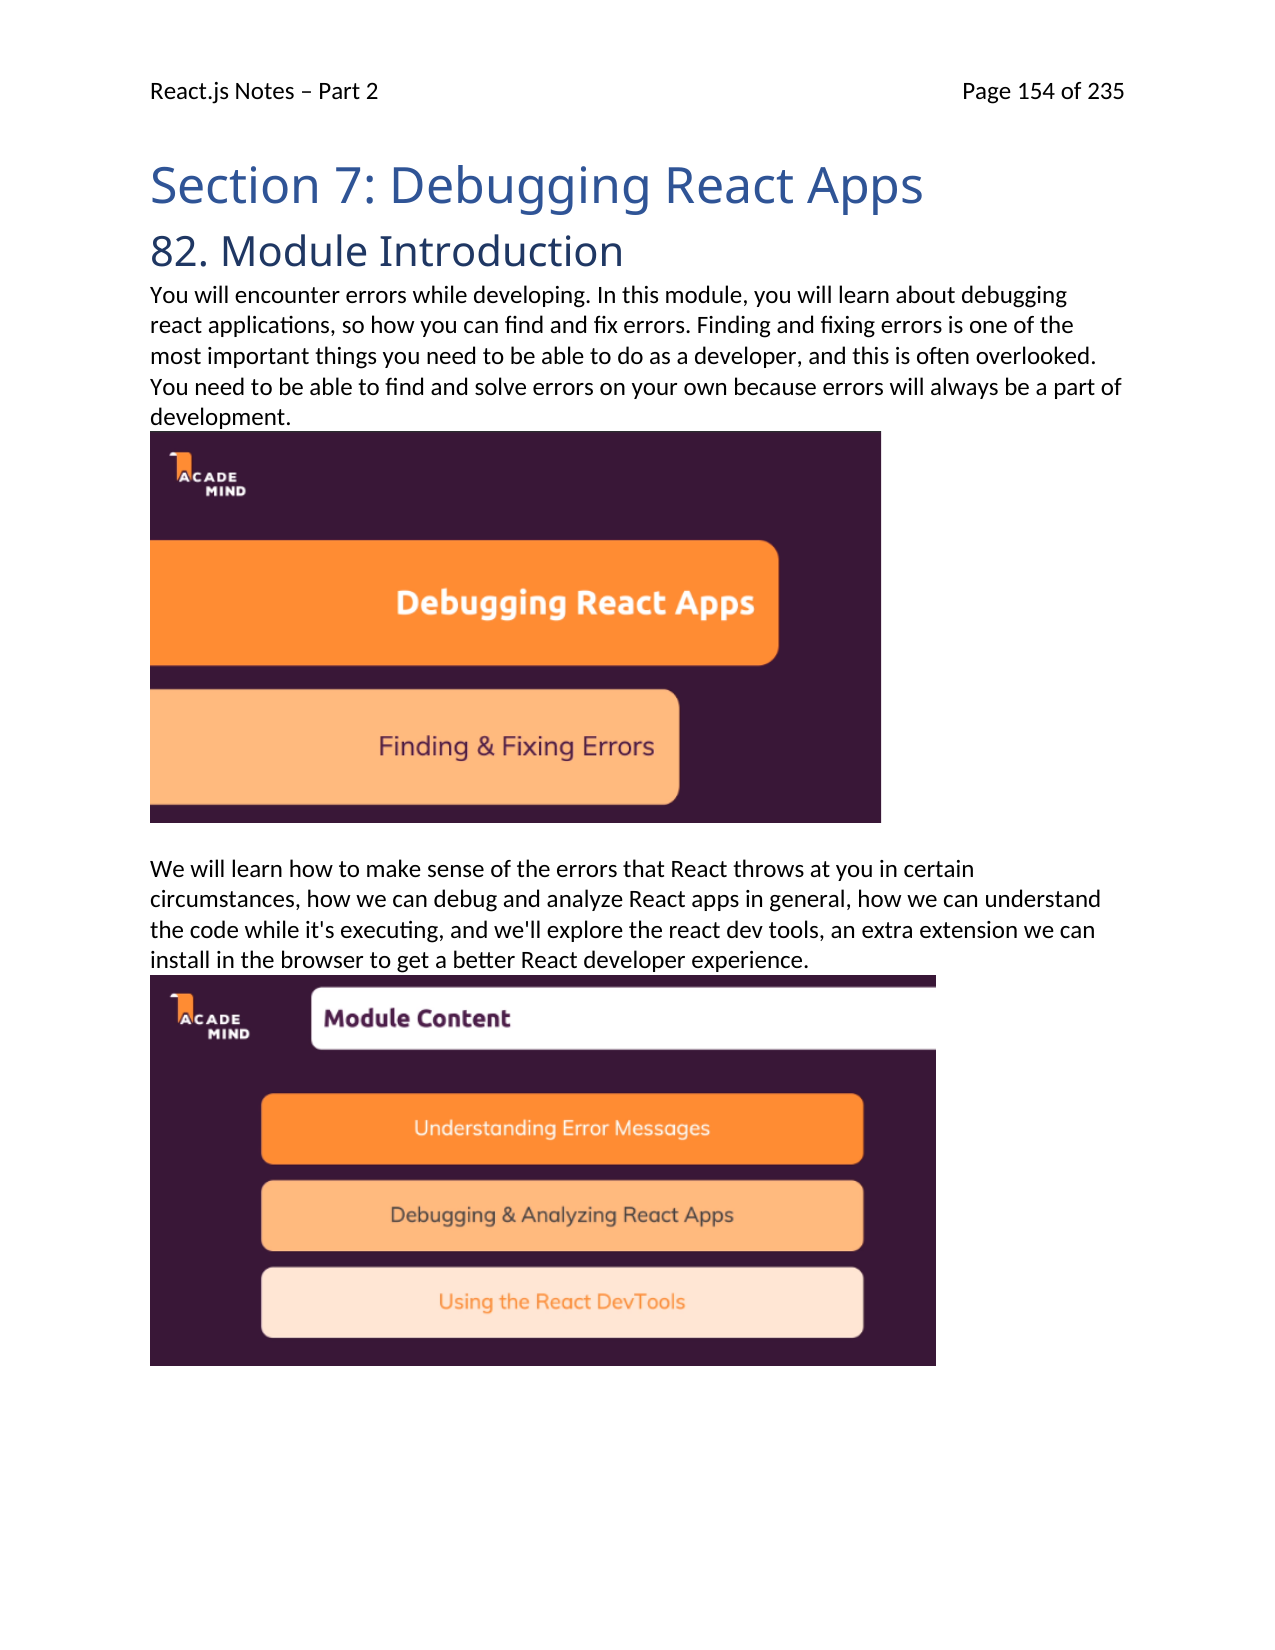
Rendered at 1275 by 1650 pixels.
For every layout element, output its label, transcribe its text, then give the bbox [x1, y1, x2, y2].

text We will learn how to make sense of the errors that React throws at you in certain circumstances, how we can debug and analyze React apps in general, how we can understand the code while it's executing, and we'll explore the react dev tools, an extra extension we can install in the browser to get a better React developer experience. [150, 853, 1125, 975]
picture [150, 431, 882, 823]
text You will encounter errors while developing. In this module, you will learn about debugging react applications, so how you can find and fix errors. Finding and fixing errors is one of the most important things you need to be able to do as a developer, and this is often overlooked. You need to be able to find and solve errors on your own because errors will always be a part of development. [150, 279, 1125, 432]
picture [150, 975, 936, 1366]
subtitle 82. Module Introduction [150, 222, 1125, 279]
subtitle Section 7: Debugging React Apps [150, 150, 1125, 218]
